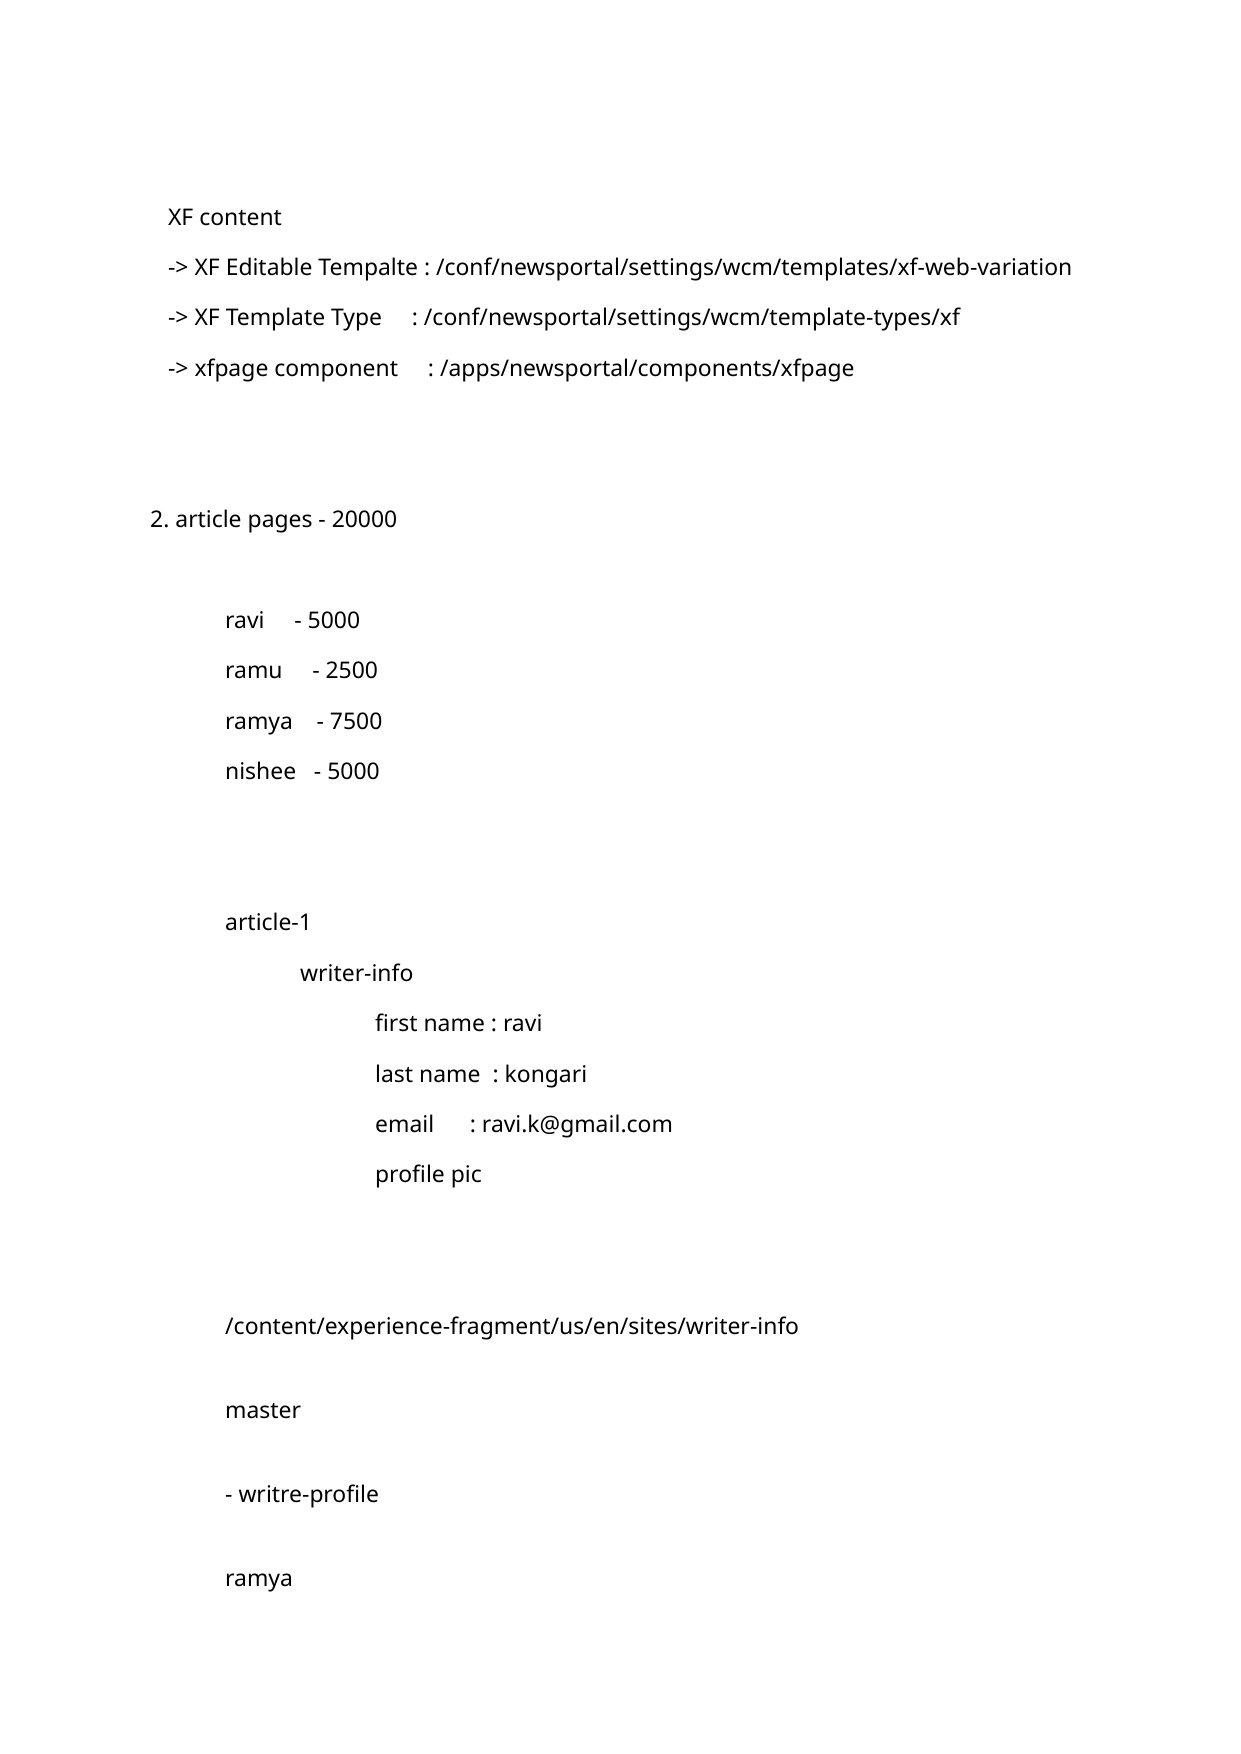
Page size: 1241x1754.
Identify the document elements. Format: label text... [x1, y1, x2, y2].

text - writre-profile [150, 1444, 1090, 1509]
text last name : kongari [150, 1057, 1090, 1089]
text profile pic [150, 1158, 1090, 1189]
text /content/experience-fragment/us/en/sites/writer-info [150, 1309, 1090, 1341]
text 2. article pages - 20000 [150, 503, 1090, 534]
text article-1 [150, 906, 1090, 937]
text master [150, 1360, 1090, 1425]
text -> XF Template Type : /conf/newsportal/settings/wcm/template-types/xf [150, 301, 1090, 332]
text writer-info [150, 957, 1090, 988]
text ramya - 7500 [150, 704, 1090, 736]
text XF content [150, 200, 1090, 232]
text ramu - 2500 [150, 654, 1090, 685]
text -> xfpage component : /apps/newsportal/components/xfpage [150, 352, 1090, 383]
text email : ravi.k@gmail.com [150, 1108, 1090, 1139]
text -> XF Editable Tempalte : /conf/newsportal/settings/wcm/templates/xf-web-variation [150, 251, 1090, 282]
text nishee - 5000 [150, 755, 1090, 786]
text ravi - 5000 [150, 604, 1090, 635]
text first name : ravi [150, 1007, 1090, 1038]
text ramya [150, 1528, 1090, 1593]
